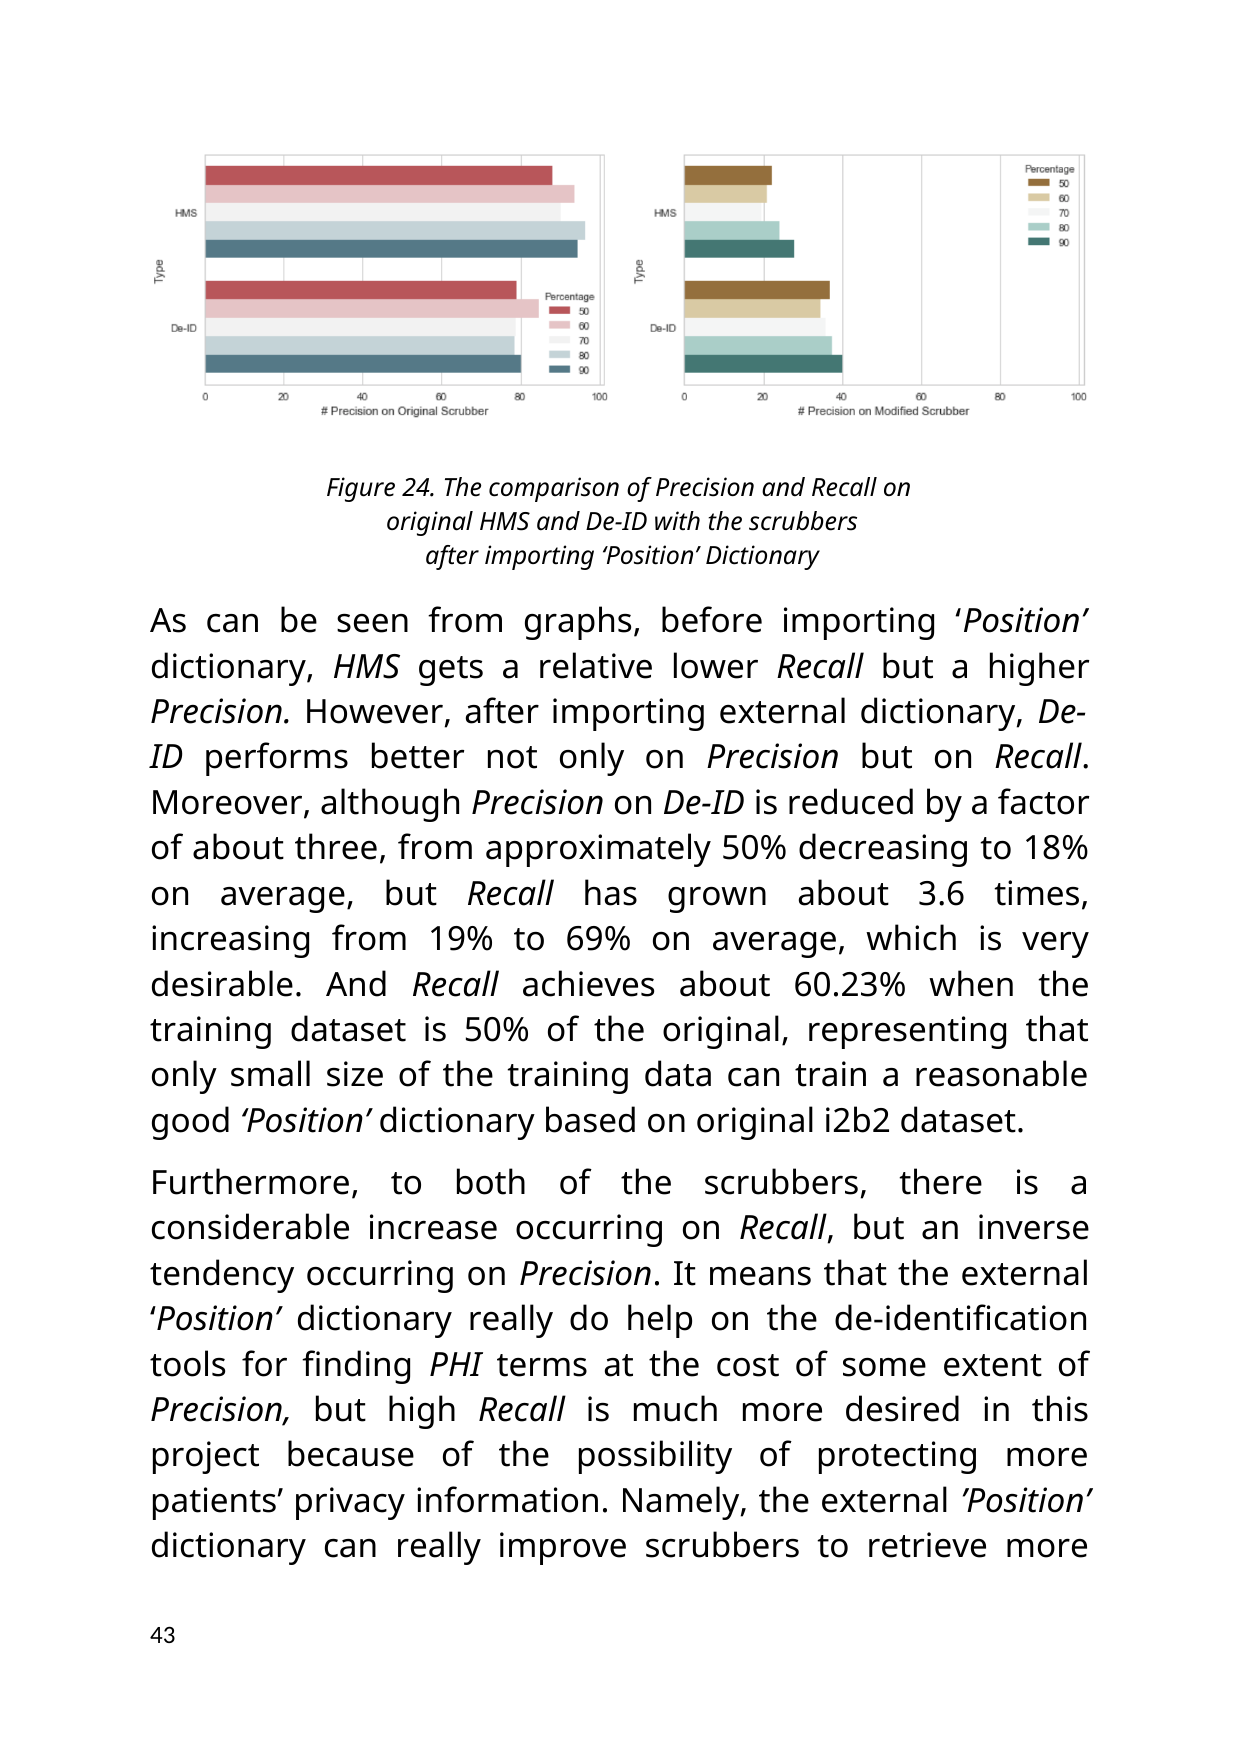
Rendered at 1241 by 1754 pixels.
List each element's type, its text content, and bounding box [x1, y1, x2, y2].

picture [150, 150, 1090, 419]
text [150, 1159, 1090, 1567]
text after importing ‘Position’ Dictionary [150, 538, 1090, 572]
text Figure 24. The comparison of Precision and Recall on [150, 469, 1090, 503]
text As can be seen from graphs, before importing ‘Position’ dictionary, HMS gets a relative lower Recall but a higher Precision. However, after importing external dictionary, De-ID performs better not only on Precision but on Recall. Moreover, although Precision on De-ID is reduced by a factor of about three, from approximately 50% decreasing to 18% on average, but Recall has grown about 3.6 times, increasing from 19% to 69% on average, which is very desirable. And Recall achieves about 60.23% when the training dataset is 50% of the original, representing that only small size of the training data can train a reasonable good ‘Position’ dictionary based on original i2b2 dataset. [150, 597, 1090, 1142]
text original HMS and De-ID with the scrubbers [150, 503, 1090, 538]
